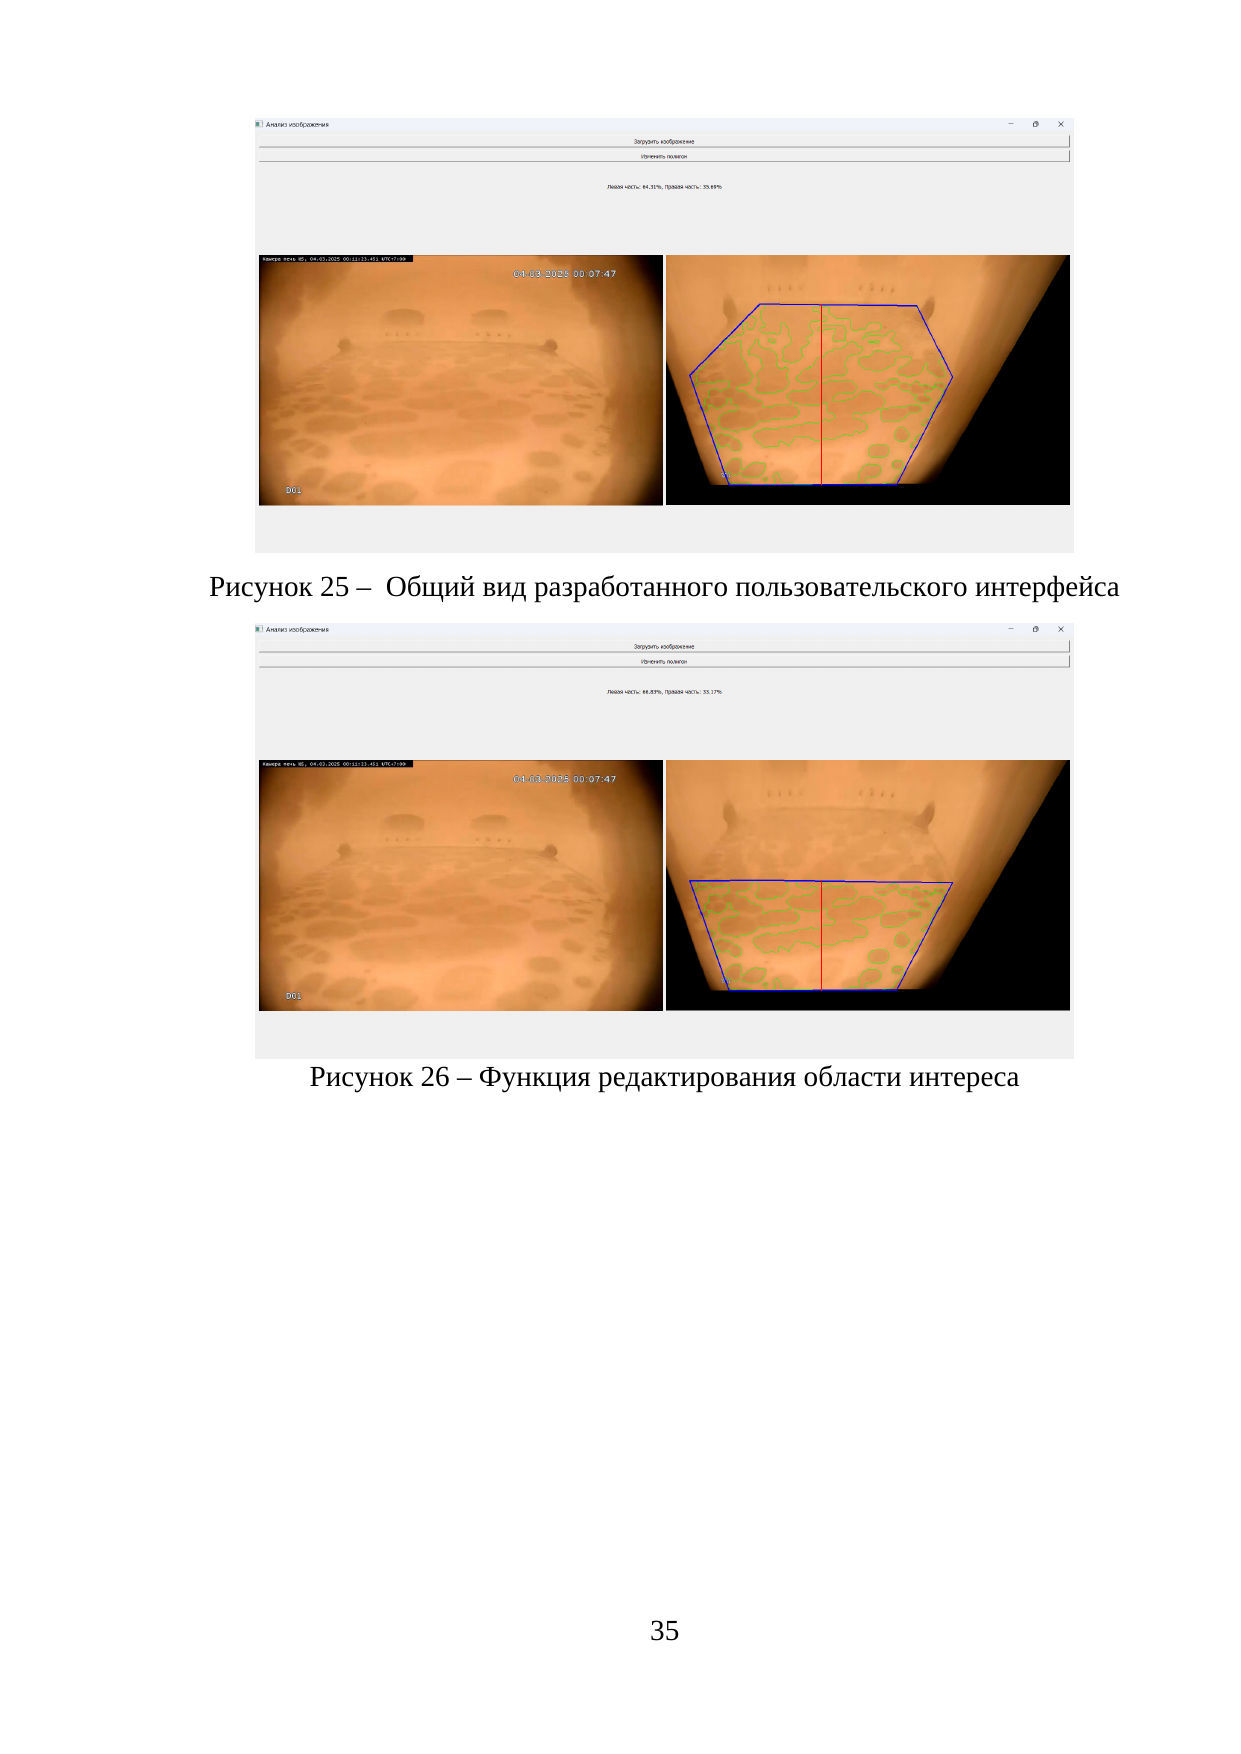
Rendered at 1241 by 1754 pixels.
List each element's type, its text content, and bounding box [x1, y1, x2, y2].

picture [255, 118, 1074, 553]
picture [255, 623, 1074, 1059]
text Рисунок 25 – Общий вид разработанного пользовательского интерфейса [177, 569, 1152, 603]
text Рисунок 26 – Функция редактирования области интереса [177, 1059, 1152, 1092]
